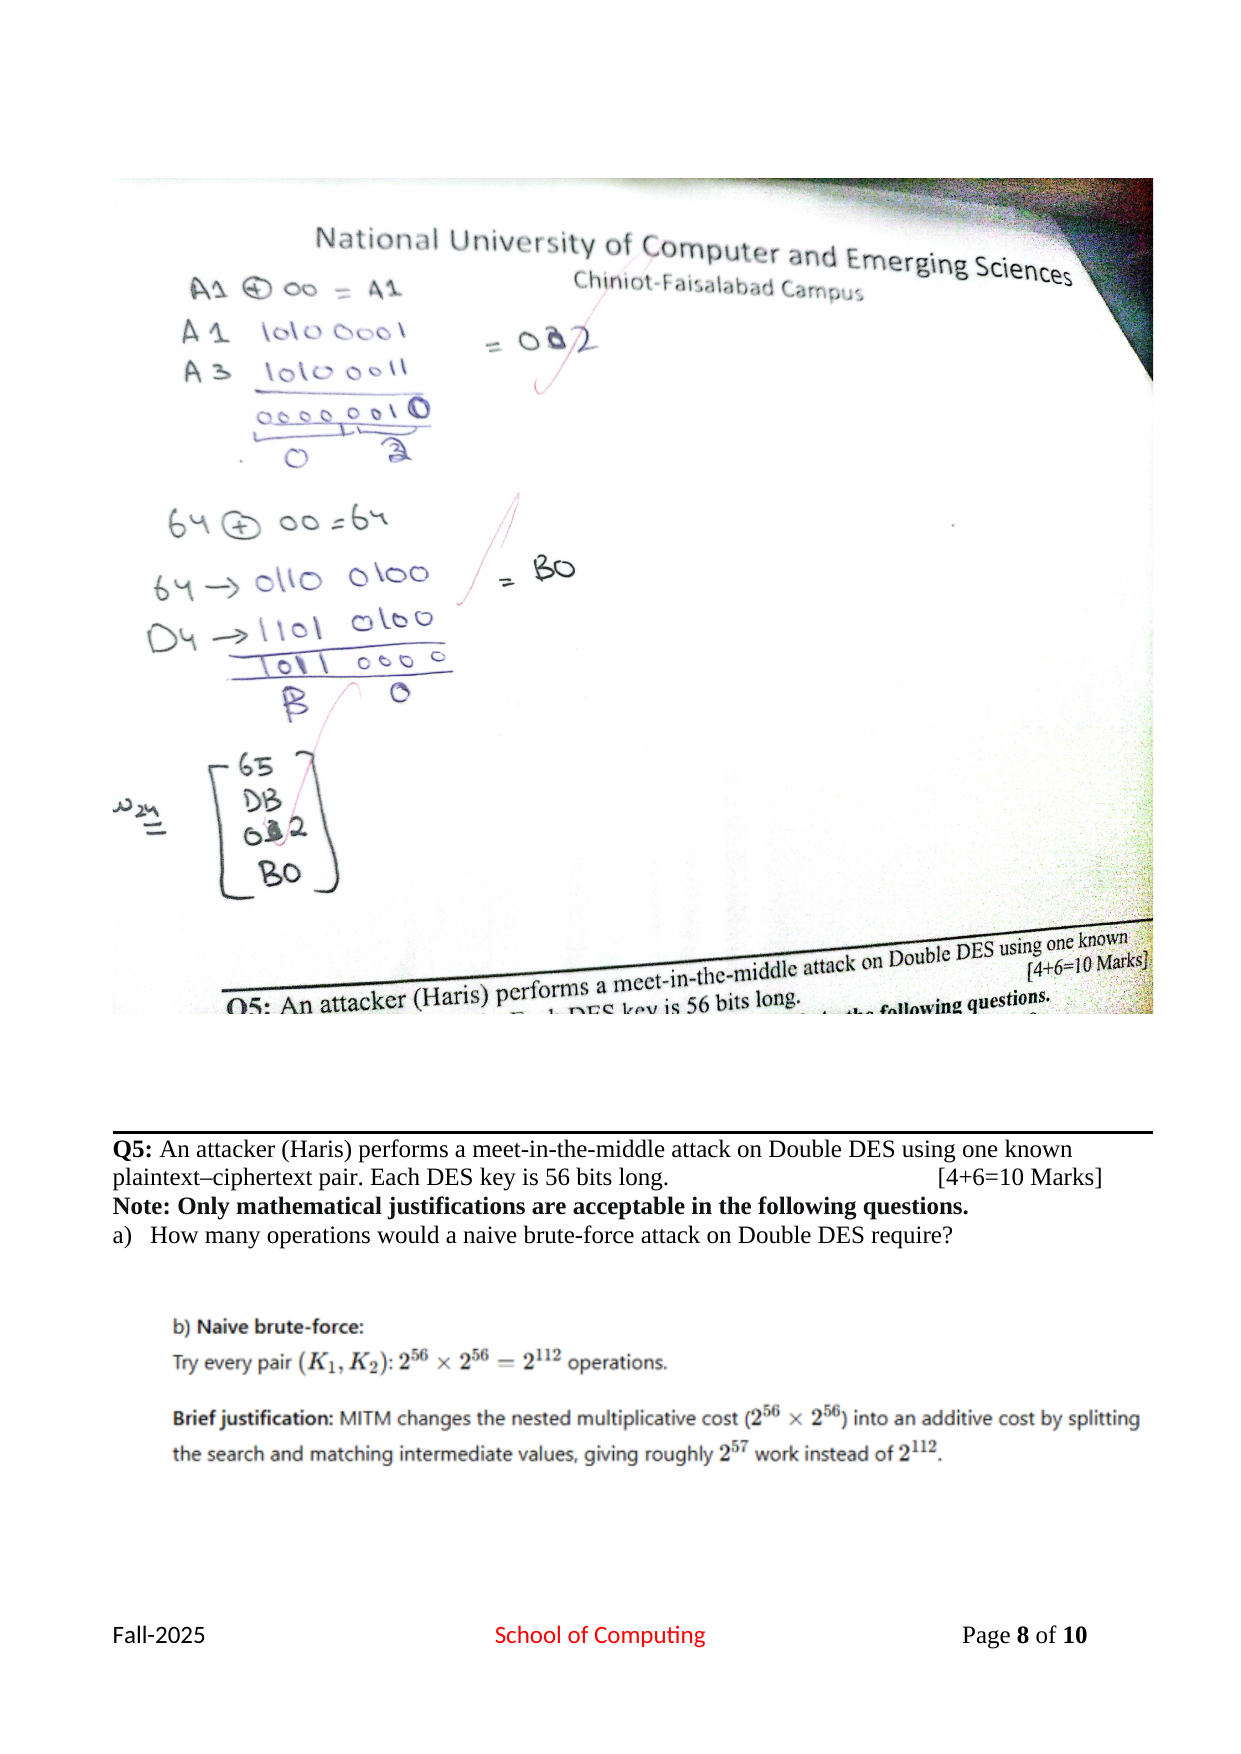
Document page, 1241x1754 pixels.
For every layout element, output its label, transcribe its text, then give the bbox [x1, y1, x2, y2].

text Q5: An attacker (Haris) performs a meet-in-the-middle attack on Double DES using one known plaintext–ciphertext pair. Each DES key is 56 bits long. [4+6=10 Marks] [112, 1134, 1153, 1191]
text Note: Only mathematical justifications are acceptable in the following questions. [112, 1191, 1153, 1220]
picture [150, 1296, 1191, 1536]
list How many operations would a naive brute-force attack on Double DES require? [112, 1220, 1153, 1249]
